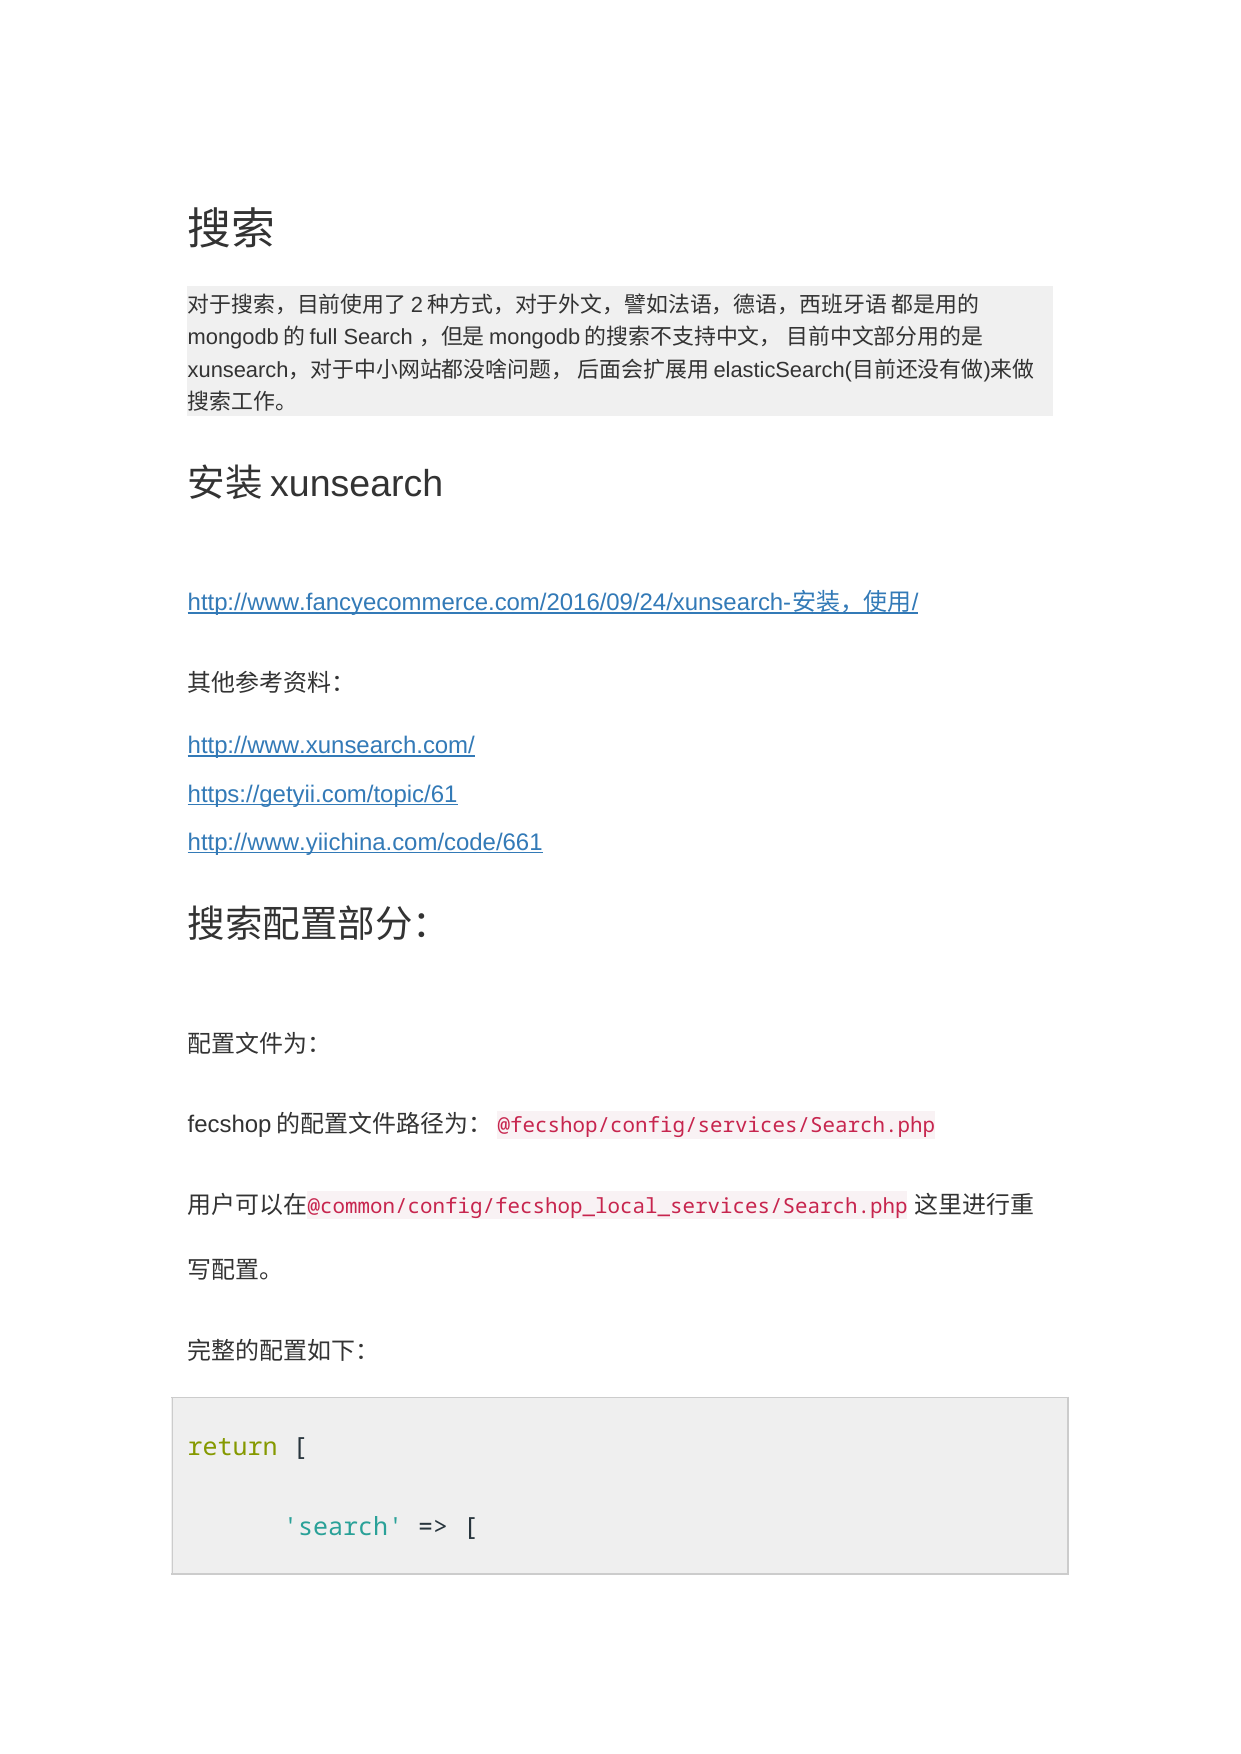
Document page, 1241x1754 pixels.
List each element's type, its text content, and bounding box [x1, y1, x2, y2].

subtitle 安装xunsearch [187, 448, 1053, 513]
text fecshop的配置文件路径为： @fecshop/config/services/Search.php [187, 1090, 1053, 1155]
text 'search' => [ [173, 1477, 1067, 1573]
text http://www.xunsearch.com/ [187, 729, 1053, 762]
text 配置文件为： [187, 1009, 1053, 1074]
subtitle 搜索配置部分： [187, 889, 1053, 954]
text return [ [173, 1398, 1067, 1477]
text 对于搜索，目前使用了2种方式，对于外文，譬如法语，德语，西班牙语 都是用的mongodb的full Search ，但是mongodb的搜索不支持中文， 目前中文部分用的是xunsearch，对于中小网站都没啥问题， 后面会扩展用elasticSearch(目前还没有做)来做搜索工作。 [187, 286, 1053, 416]
text https://getyii.com/topic/61 [187, 777, 1053, 810]
text 用户可以在@common/config/fecshop_local_services/Search.php 这里进行重写配置。 [187, 1171, 1053, 1301]
text 完整的配置如下： [187, 1316, 1053, 1381]
text http://www.fancyecommerce.com/2016/09/24/xunsearch-安装，使用/ [187, 568, 1053, 633]
text http://www.yiichina.com/code/661 [187, 825, 1053, 858]
text 其他参考资料： [187, 648, 1053, 713]
subtitle 搜索 [187, 193, 1053, 258]
